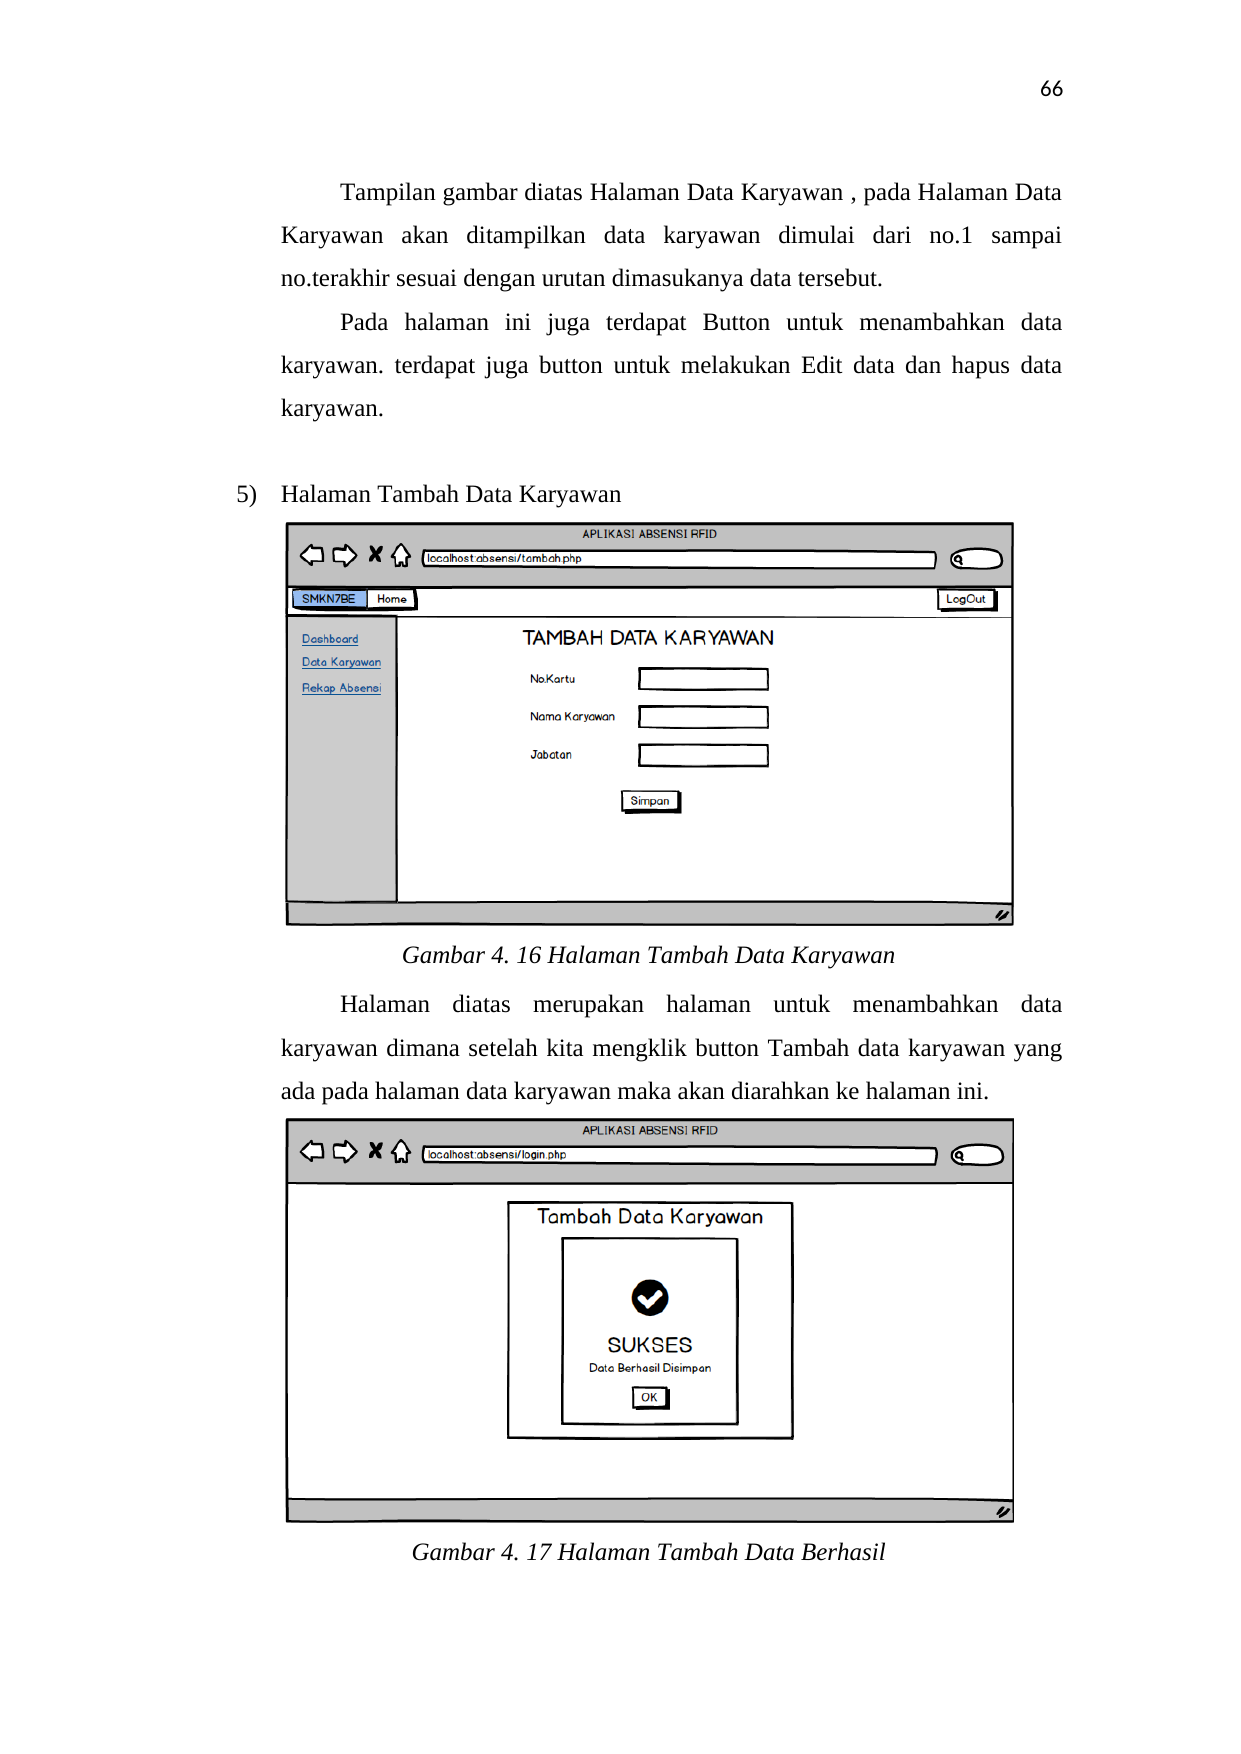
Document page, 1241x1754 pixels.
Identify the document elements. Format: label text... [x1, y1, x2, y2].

list Pada halaman ini juga terdapat Button untuk menambahkan data karyawan. terdapat juga button untuk melakukan Edit data dan hapus data karyawan. [281, 307, 1063, 422]
list Halaman diatas merupakan halaman untuk menambahkan data karyawan dimana setelah kita mengklik button Tambah data karyawan yang ada pada halaman data karyawan maka akan diarahkan ke halaman ini. [281, 989, 1063, 1104]
picture [285, 522, 1014, 926]
list Tampilan gambar diatas Halaman Data Karyawan , pada Halaman Data Karyawan akan ditampilkan data karyawan dimulai dari no.1 sampai no.terakhir sesuai dengan urutan dimasukanya data tersebut. [281, 177, 1063, 292]
list Halaman Tambah Data Karyawan [236, 479, 1063, 508]
text Gambar 4. 17 Halaman Tambah Data Berhasil [236, 1537, 1063, 1566]
text Gambar 4. 16 Halaman Tambah Data Karyawan [236, 940, 1063, 969]
picture [285, 1118, 1014, 1523]
